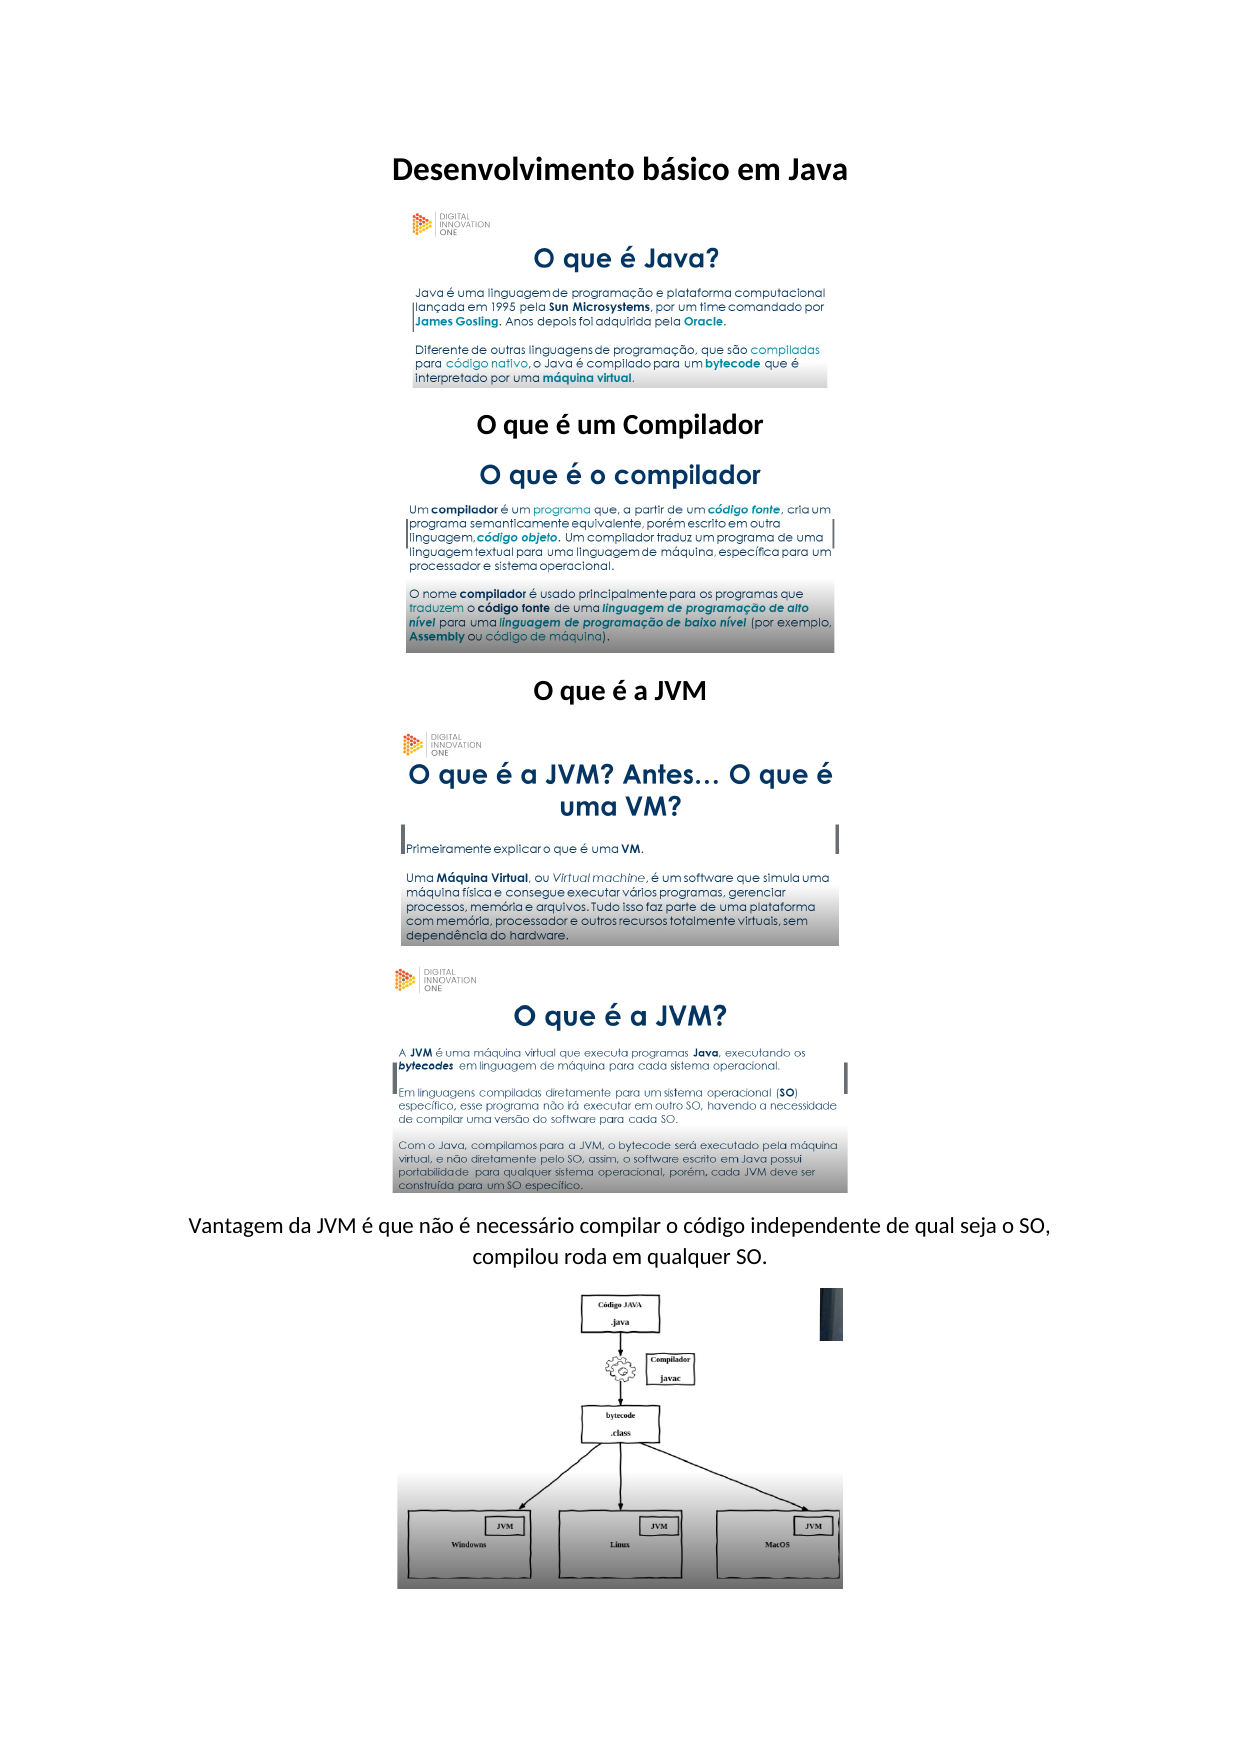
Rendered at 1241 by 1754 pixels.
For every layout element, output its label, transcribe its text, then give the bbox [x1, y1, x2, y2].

picture [406, 461, 835, 653]
picture [401, 726, 839, 946]
picture [397, 1288, 843, 1589]
text O que é a JVM [177, 672, 1063, 707]
text Desenvolvimento básico em Java [177, 148, 1063, 188]
picture [392, 965, 848, 1193]
picture [412, 208, 828, 388]
text Vantagem da JVM é que não é necessário compilar o código independente de qual seja o SO, compilou roda em qualquer SO. [177, 1212, 1063, 1270]
text O que é um Compilador [177, 406, 1063, 442]
